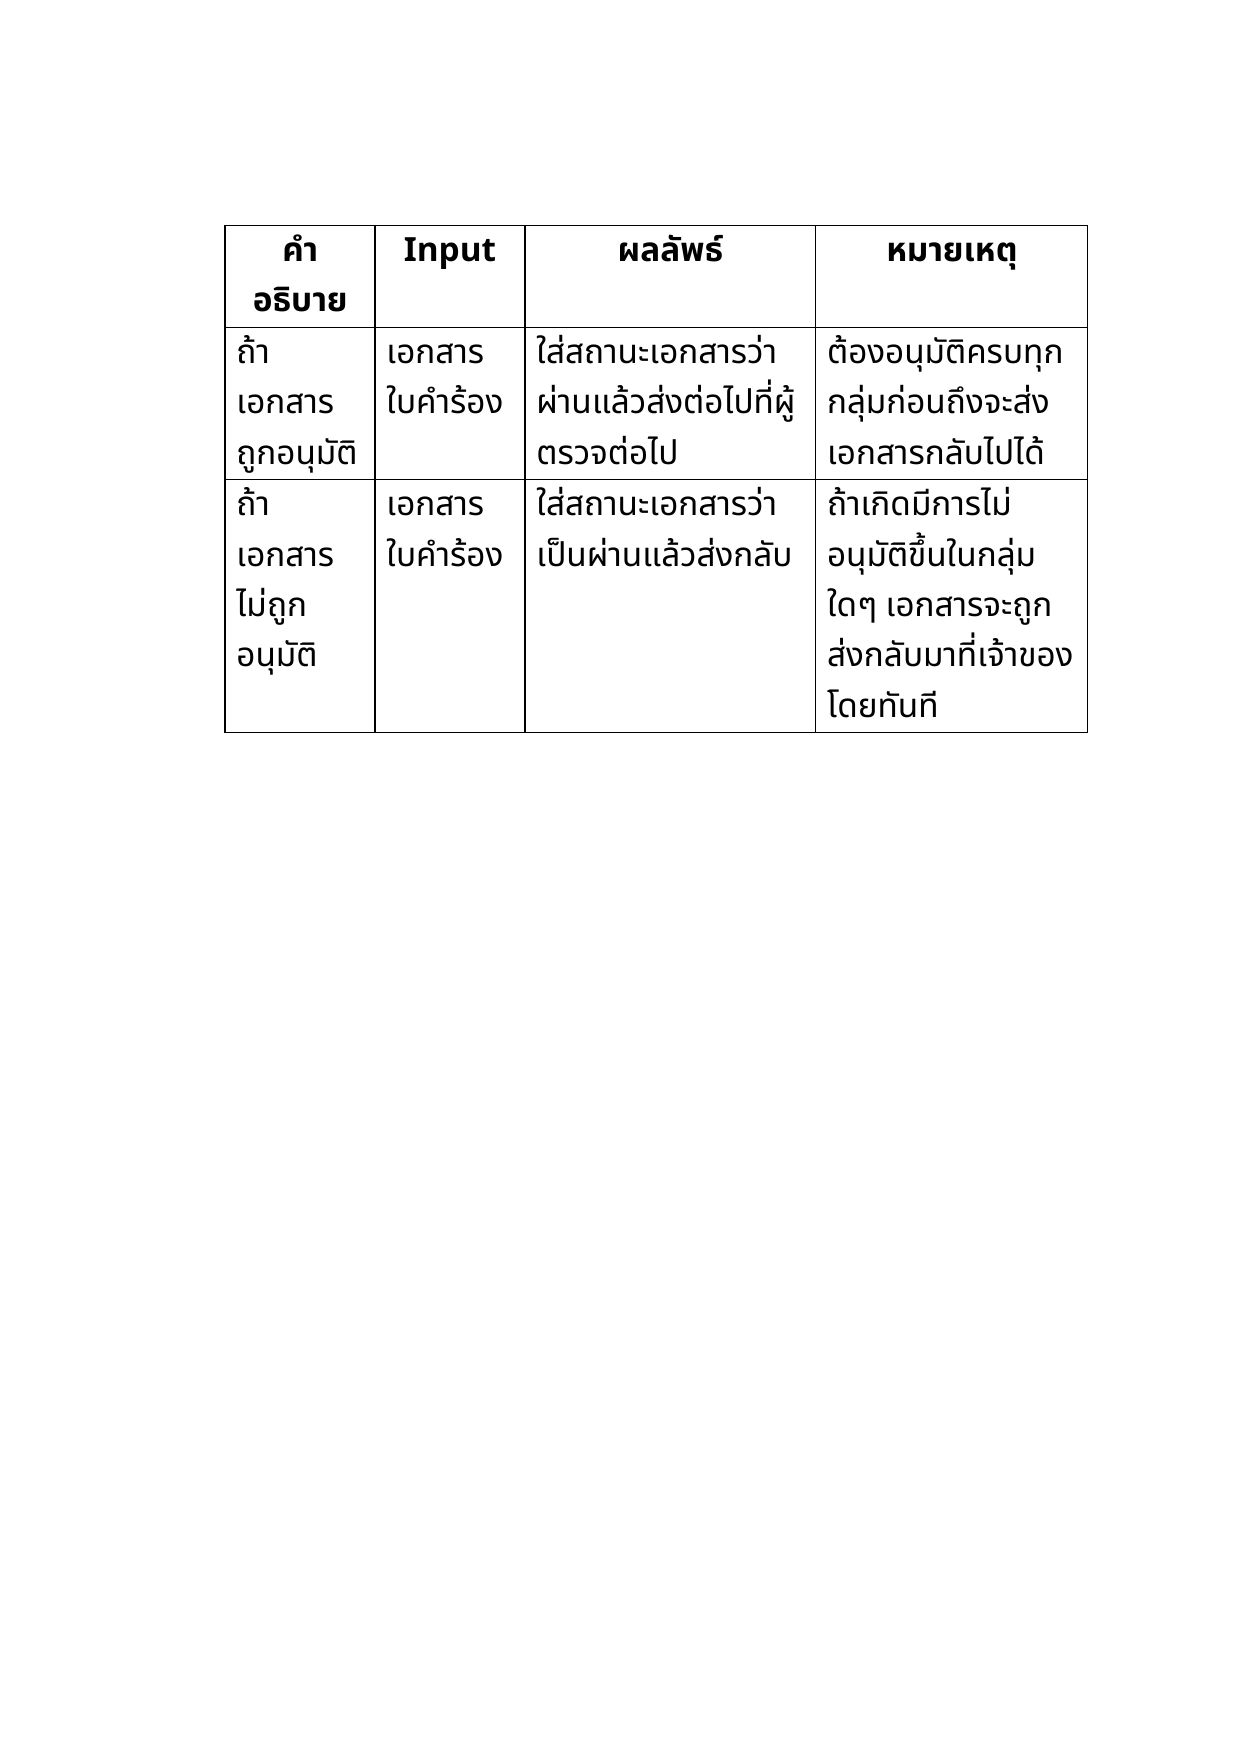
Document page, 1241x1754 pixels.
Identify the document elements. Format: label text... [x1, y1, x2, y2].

table_cell ใส่สถานะเอกสารว่าเป็นผ่านแล้วส่งกลับ [526, 480, 815, 732]
table_cell เอกสารใบคำร้อง [376, 328, 524, 479]
table_cell เอกสารใบคำร้อง [376, 480, 524, 732]
table_header หมายเหตุ [816, 226, 1087, 327]
table_cell ถ้าเกิดมีการไม่อนุมัติขึ้นในกลุ่มใดๆ เอกสารจะถูกส่งกลับมาที่เจ้าของโดยทันที [816, 480, 1087, 732]
table_cell ถ้าเอกสารถูกอนุมัติ [226, 328, 374, 479]
table_header Input [376, 226, 524, 327]
table_cell ใส่สถานะเอกสารว่าผ่านแล้วส่งต่อไปที่ผู้ตรวจต่อไป [526, 328, 815, 479]
table_cell ต้องอนุมัติครบทุกกลุ่มก่อนถึงจะส่งเอกสารกลับไปได้ [816, 328, 1087, 479]
table_cell ถ้าเอกสารไม่ถูกอนุมัติ [226, 480, 374, 732]
table_header ผลลัพธ์ [526, 226, 815, 327]
table_header คำอธิบาย [226, 226, 374, 327]
